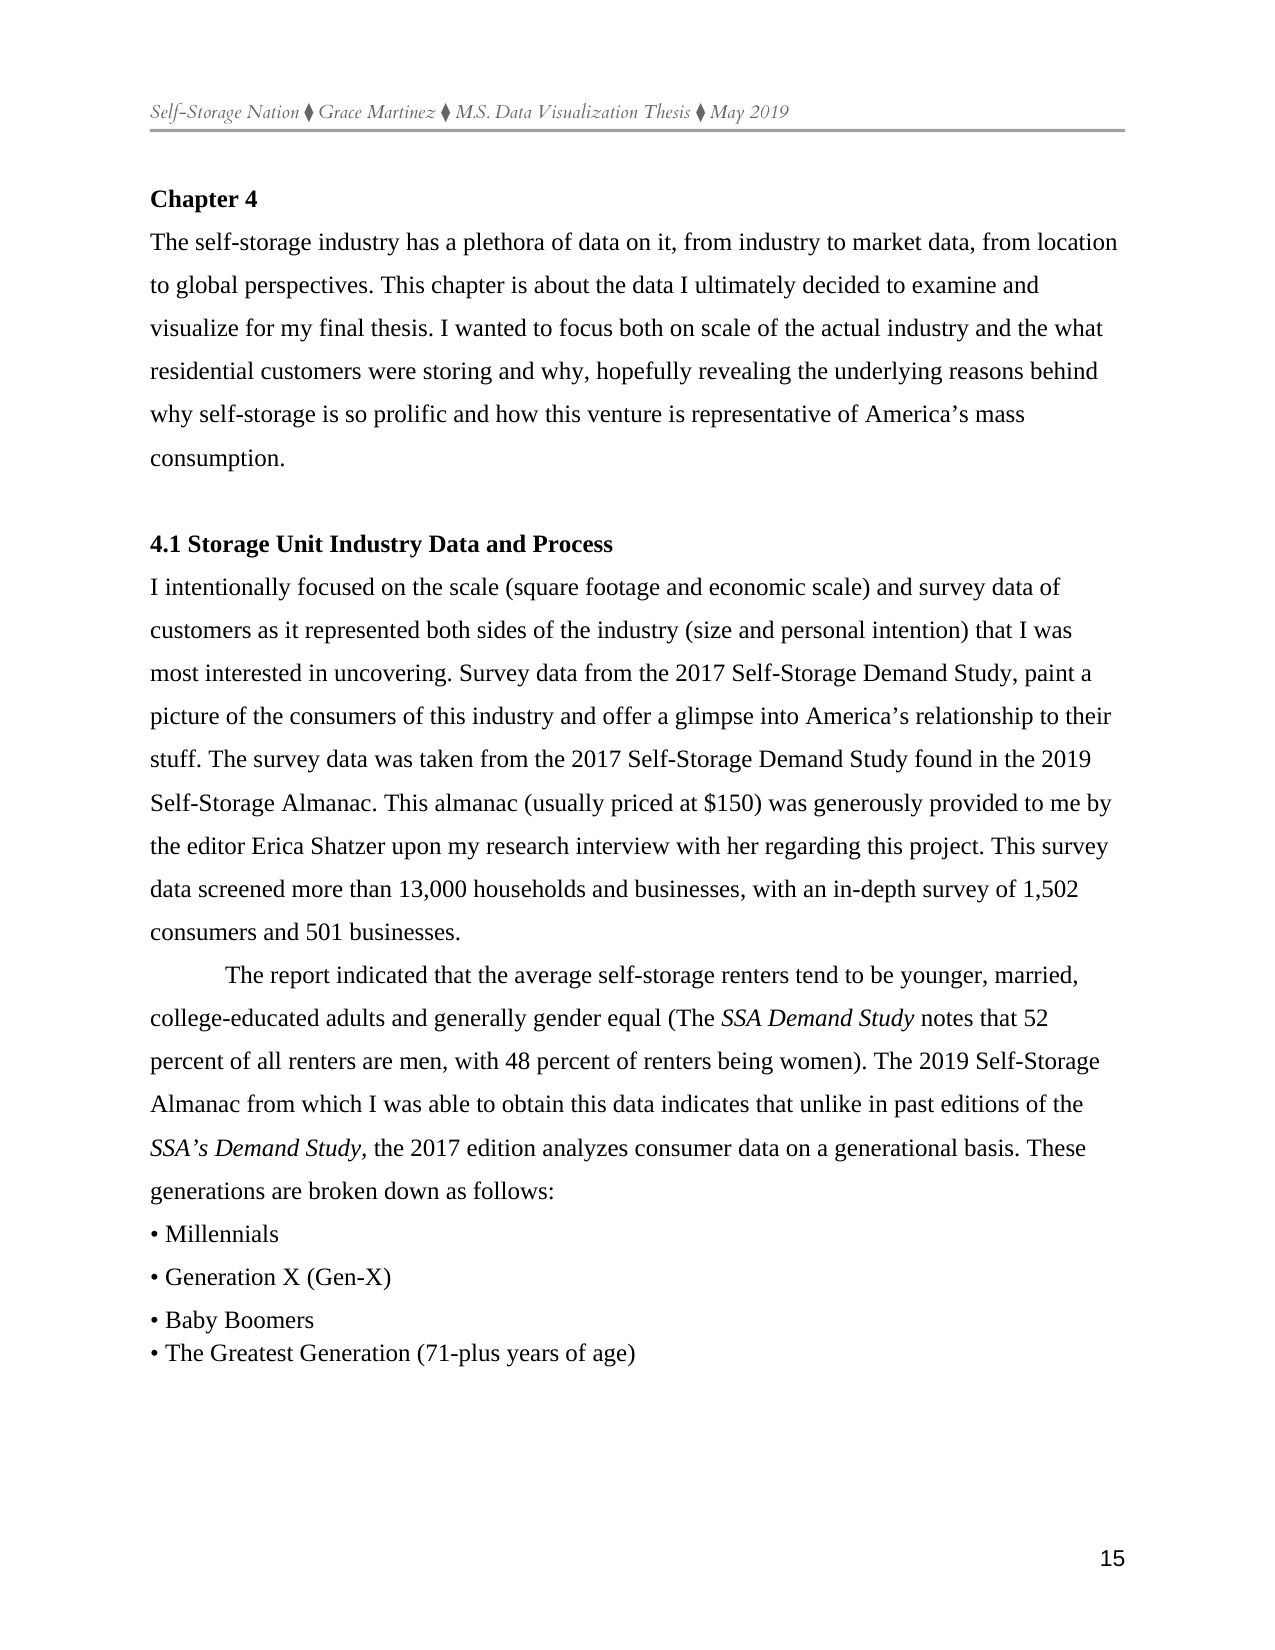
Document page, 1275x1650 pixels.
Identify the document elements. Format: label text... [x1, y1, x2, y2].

text • The Greatest Generation (71-plus years of age) [150, 1338, 1125, 1367]
text • Baby Boomers [150, 1305, 1125, 1334]
text The report indicated that the average self-storage renters tend to be younger, married, college-educated adults and generally gender equal (The SSA Demand Study notes that 52 percent of all renters are men, with 48 percent of renters being women). The 2019 Self-Storage Almanac from which I was able to obtain this data indicates that unlike in past editions of the SSA’s Demand Study, the 2017 edition analyzes consumer data on a generational basis. These generations are broken down as follows: [150, 960, 1125, 1204]
text • Generation X (Gen-X) [150, 1262, 1125, 1291]
text The self-storage industry has a plethora of data on it, from industry to market data, from location to global perspectives. This chapter is about the data I ultimately decided to examine and visualize for my final thesis. I wanted to focus both on scale of the actual industry and the what residential customers were storing and why, hopefully revealing the underlying reasons behind why self-storage is so prolific and how this venture is representative of America’s mass consumption. [150, 227, 1125, 471]
text Chapter 4 [150, 184, 1125, 213]
text 4.1 Storage Unit Industry Data and Process [150, 529, 1125, 558]
text I intentionally focused on the scale (square footage and economic scale) and survey data of customers as it represented both sides of the industry (size and personal intention) that I was most interested in uncovering. Survey data from the 2017 Self-Storage Demand Study, paint a picture of the consumers of this industry and offer a glimpse into America’s relationship to their stuff. The survey data was taken from the 2017 Self-Storage Demand Study found in the 2019 Self-Storage Almanac. This almanac (usually priced at $150) was generously provided to me by the editor Erica Shatzer upon my research interview with her regarding this project. This survey data screened more than 13,000 households and businesses, with an in-depth survey of 1,502 consumers and 501 businesses. [150, 572, 1125, 946]
text • Millennials [150, 1219, 1125, 1248]
